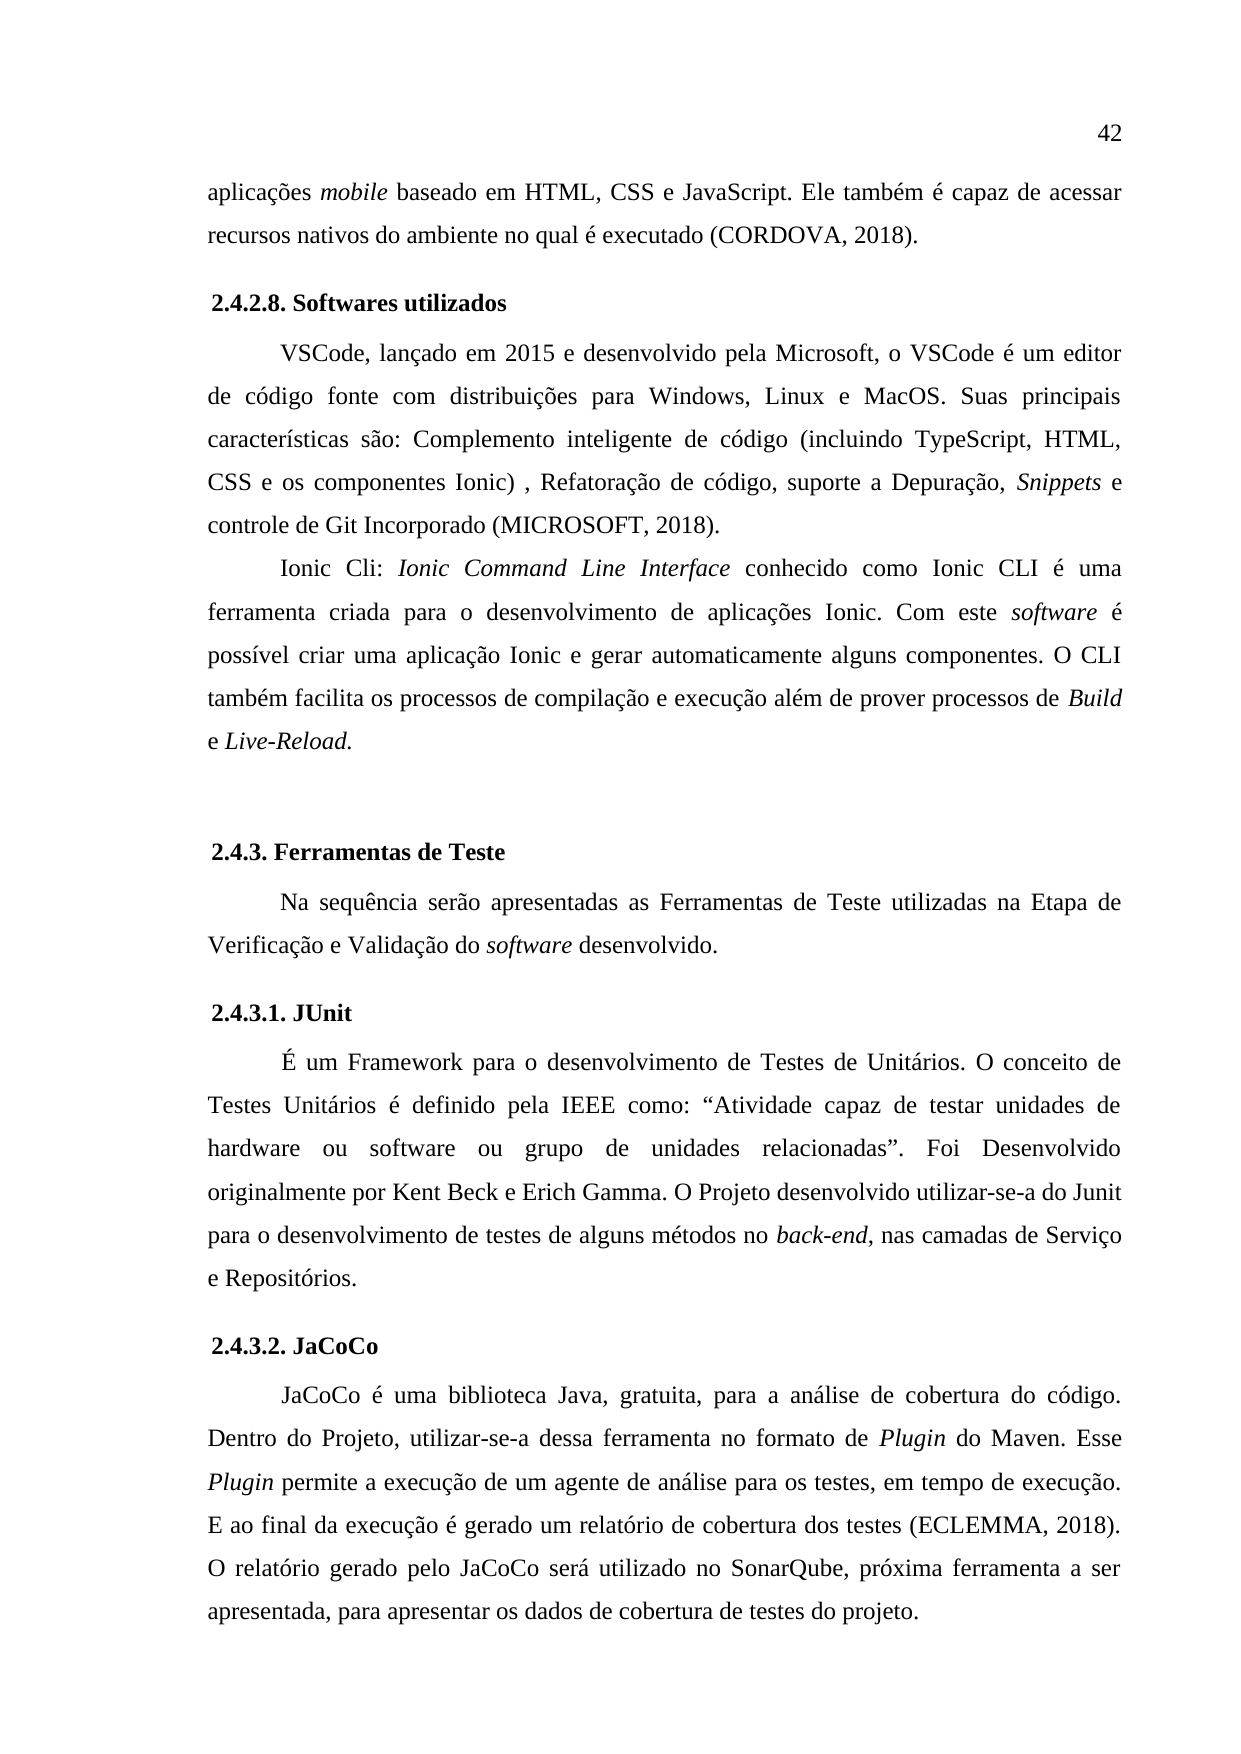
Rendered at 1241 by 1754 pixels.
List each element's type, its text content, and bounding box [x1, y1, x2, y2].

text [207, 177, 1122, 249]
text Na sequência serão apresentadas as Ferramentas de Teste utilizadas na Etapa de Verificação e Validação do software desenvolvido. [207, 887, 1122, 958]
subtitle Ferramentas de Teste [211, 837, 1122, 866]
subtitle JUnit [211, 998, 1122, 1027]
subtitle Softwares utilizados [211, 288, 1122, 317]
text VSCode, lançado em 2015 e desenvolvido pela Microsoft, o VSCode é um editor de código fonte com distribuições para Windows, Linux e MacOS. Suas principais características são: Complemento inteligente de código (incluindo TypeScript, HTML, CSS e os componentes Ionic) , Refatoração de código, suporte a Depuração, Snippets e controle de Git Incorporado (MICROSOFT, 2018). [207, 338, 1122, 539]
text Ionic Cli: Ionic Command Line Interface conhecido como Ionic CLI é uma ferramenta criada para o desenvolvimento de aplicações Ionic. Com este software é possível criar uma aplicação Ionic e gerar automaticamente alguns componentes. O CLI também facilita os processos de compilação e execução além de prover processos de Build e Live-Reload. [207, 553, 1122, 755]
text JaCoCo é uma biblioteca Java, gratuita, para a análise de cobertura do código. Dentro do Projeto, utilizar-se-a dessa ferramenta no formato de Plugin do Maven. Esse Plugin permite a execução de um agente de análise para os testes, em tempo de execução. E ao final da execução é gerado um relatório de cobertura dos testes (ECLEMMA, 2018). O relatório gerado pelo JaCoCo será utilizado no SonarQube, próxima ferramenta a ser apresentada, para apresentar os dados de cobertura de testes do projeto. [207, 1380, 1122, 1625]
text É um Framework para o desenvolvimento de Testes de Unitários. O conceito de Testes Unitários é definido pela IEEE como: “Atividade capaz de testar unidades de hardware ou software ou grupo de unidades relacionadas”. Foi Desenvolvido originalmente por Kent Beck e Erich Gamma. O Projeto desenvolvido utilizar-se-a do Junit para o desenvolvimento de testes de alguns métodos no back-end, nas camadas de Serviço e Repositórios. [207, 1047, 1122, 1292]
subtitle JaCoCo [211, 1331, 1122, 1360]
